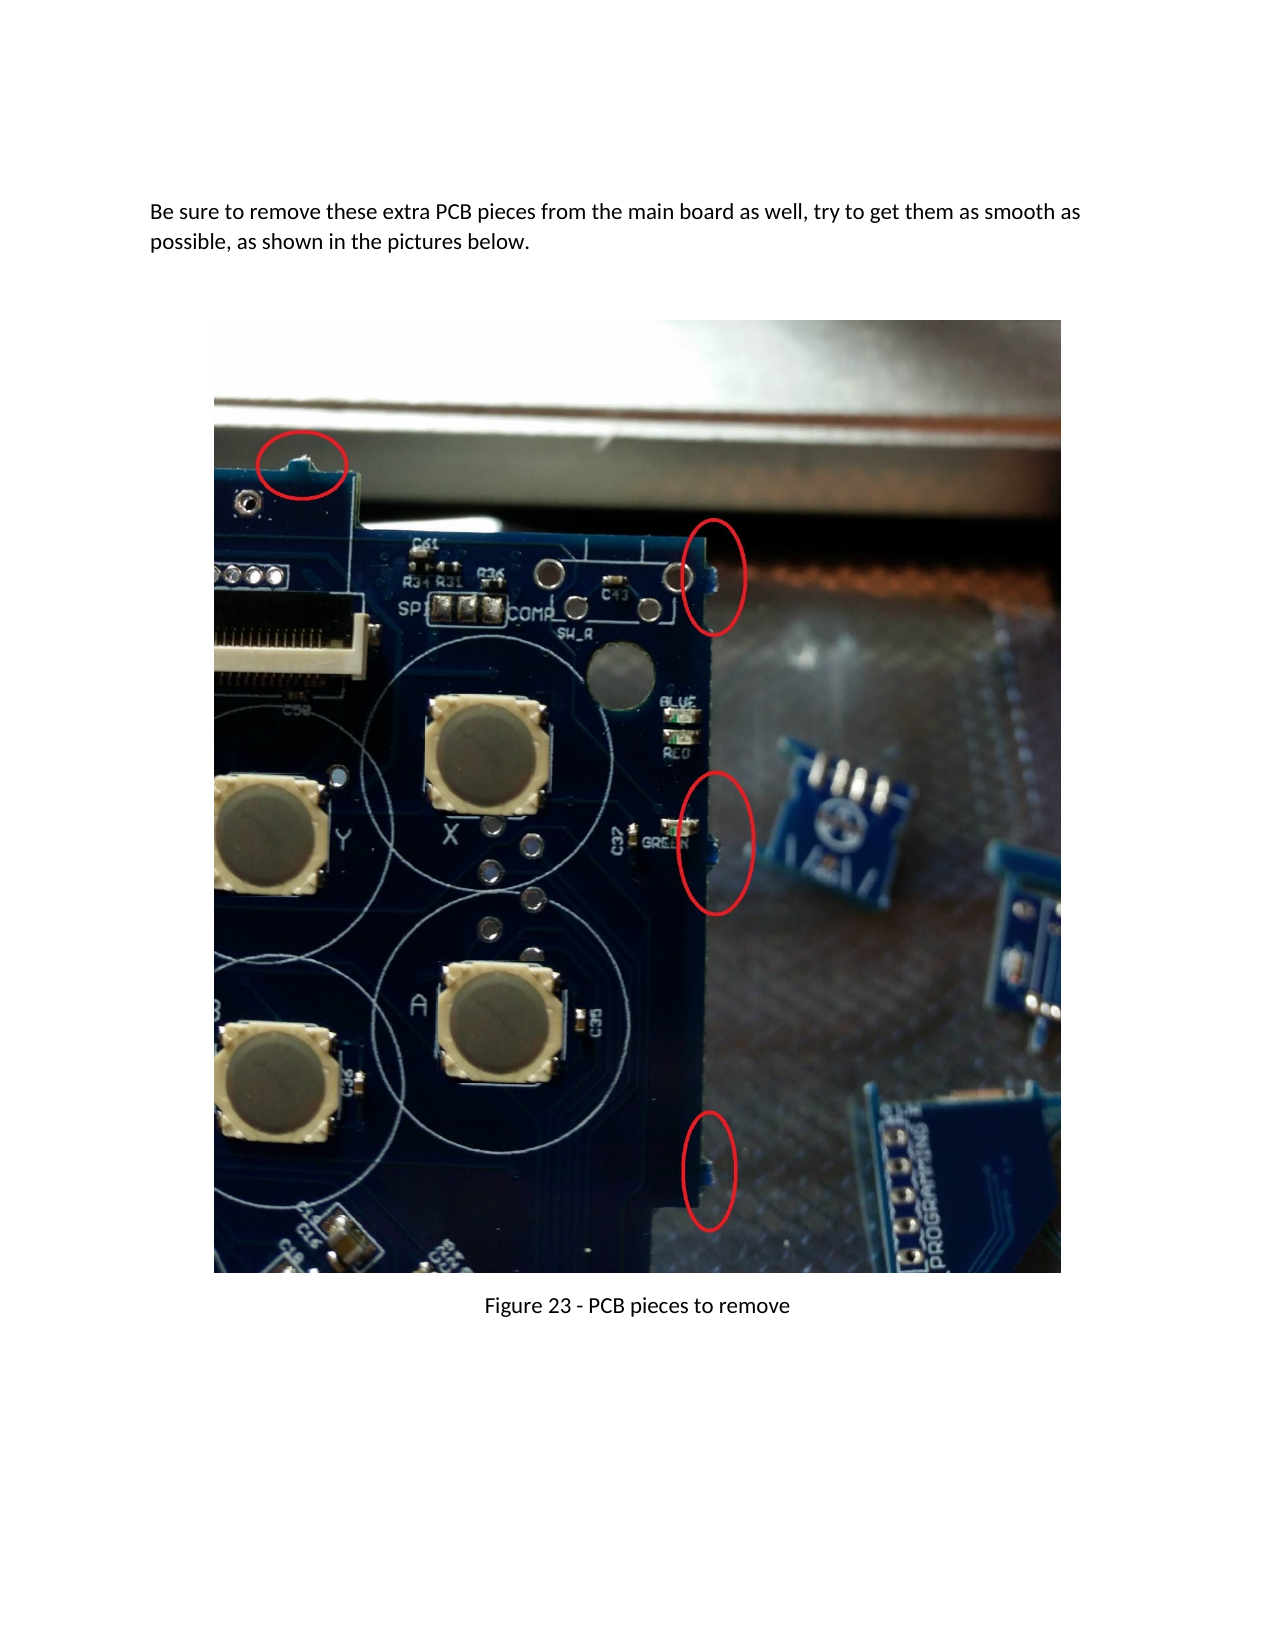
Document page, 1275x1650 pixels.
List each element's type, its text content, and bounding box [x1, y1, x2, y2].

picture [214, 320, 1061, 1273]
text Be sure to remove these extra PCB pieces from the main board as well, try to get them as smooth as possible, as shown in the pictures below. [150, 197, 1125, 255]
text Figure 23 - PCB pieces to remove [150, 1291, 1125, 1319]
